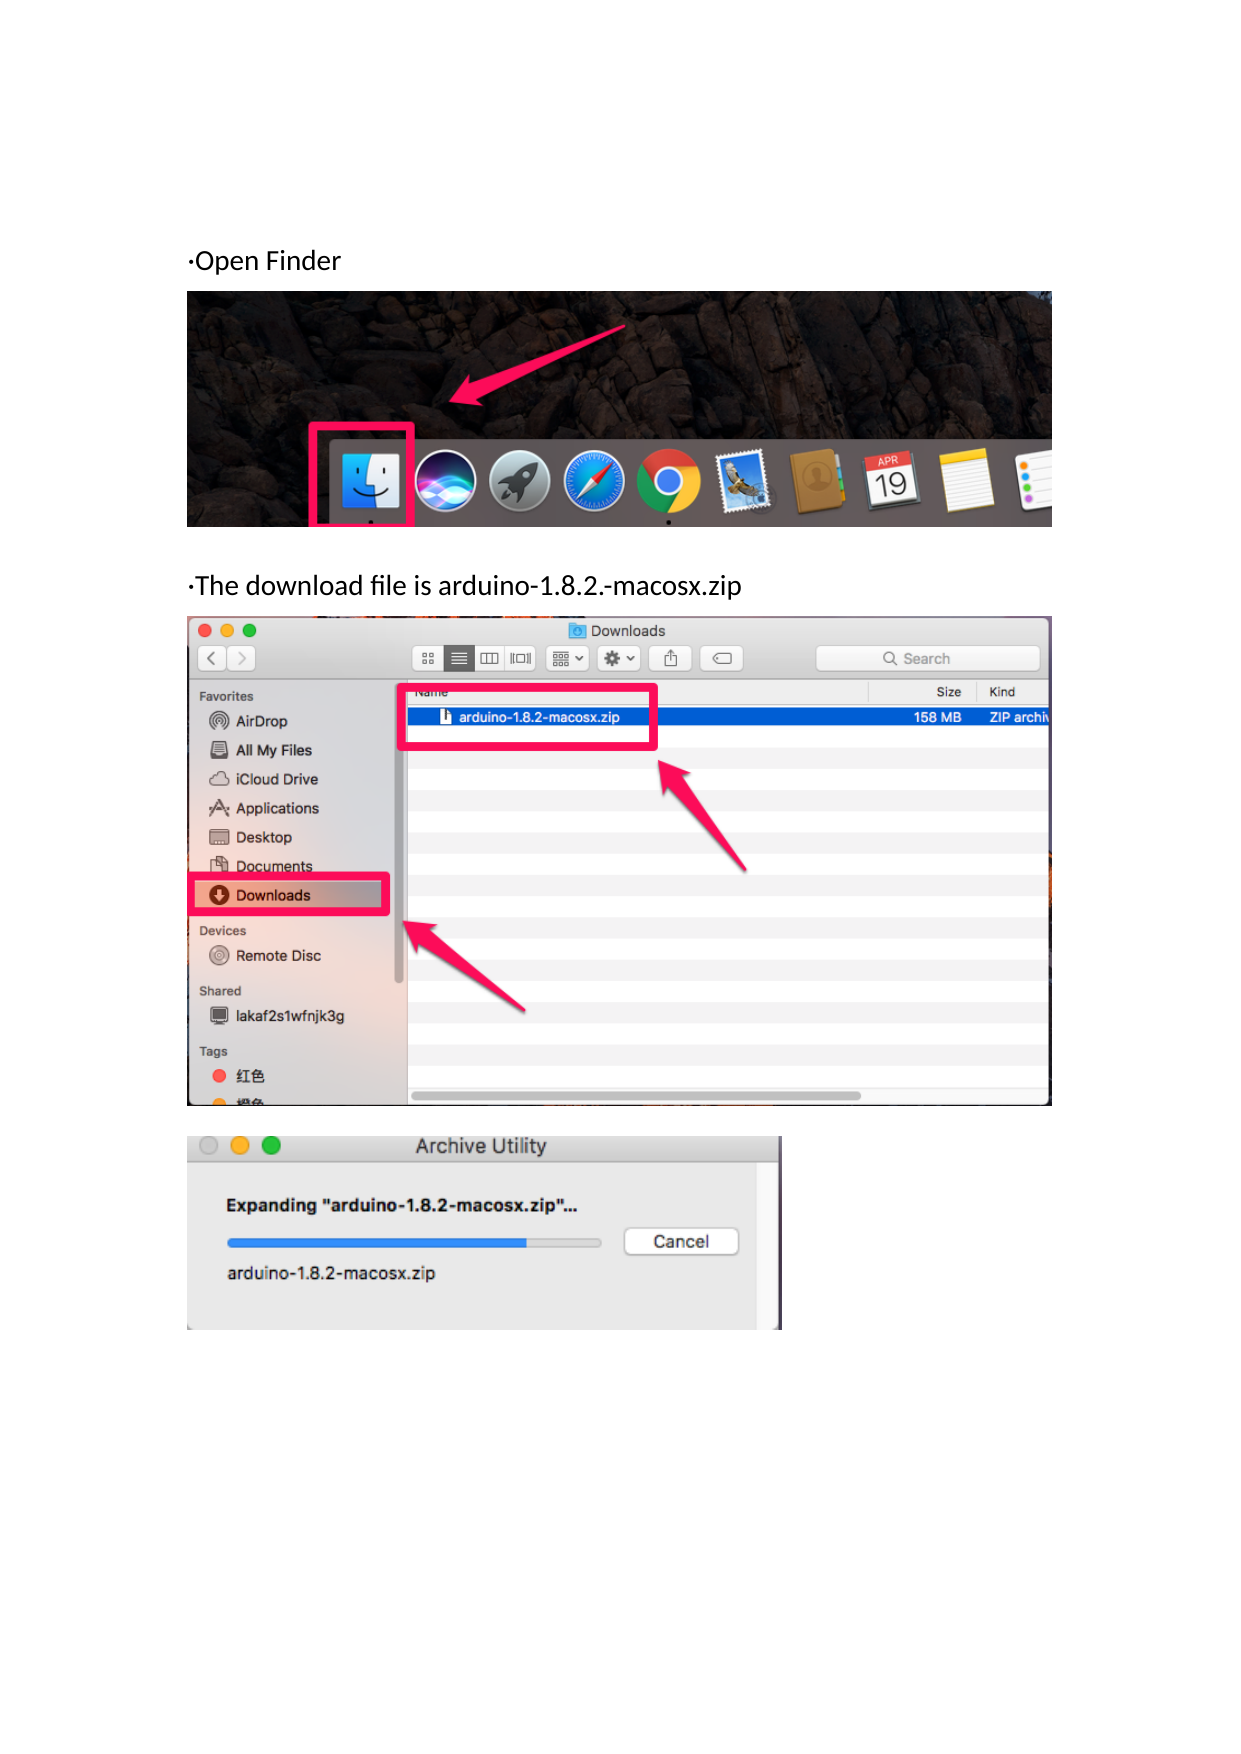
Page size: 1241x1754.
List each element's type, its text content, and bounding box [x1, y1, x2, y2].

picture [187, 291, 1052, 527]
text ·Open Finder [187, 227, 1053, 292]
picture [187, 1136, 782, 1330]
picture [187, 616, 1052, 1106]
text ·The download file is arduino-1.8.2.-macosx.zip [187, 552, 1053, 617]
